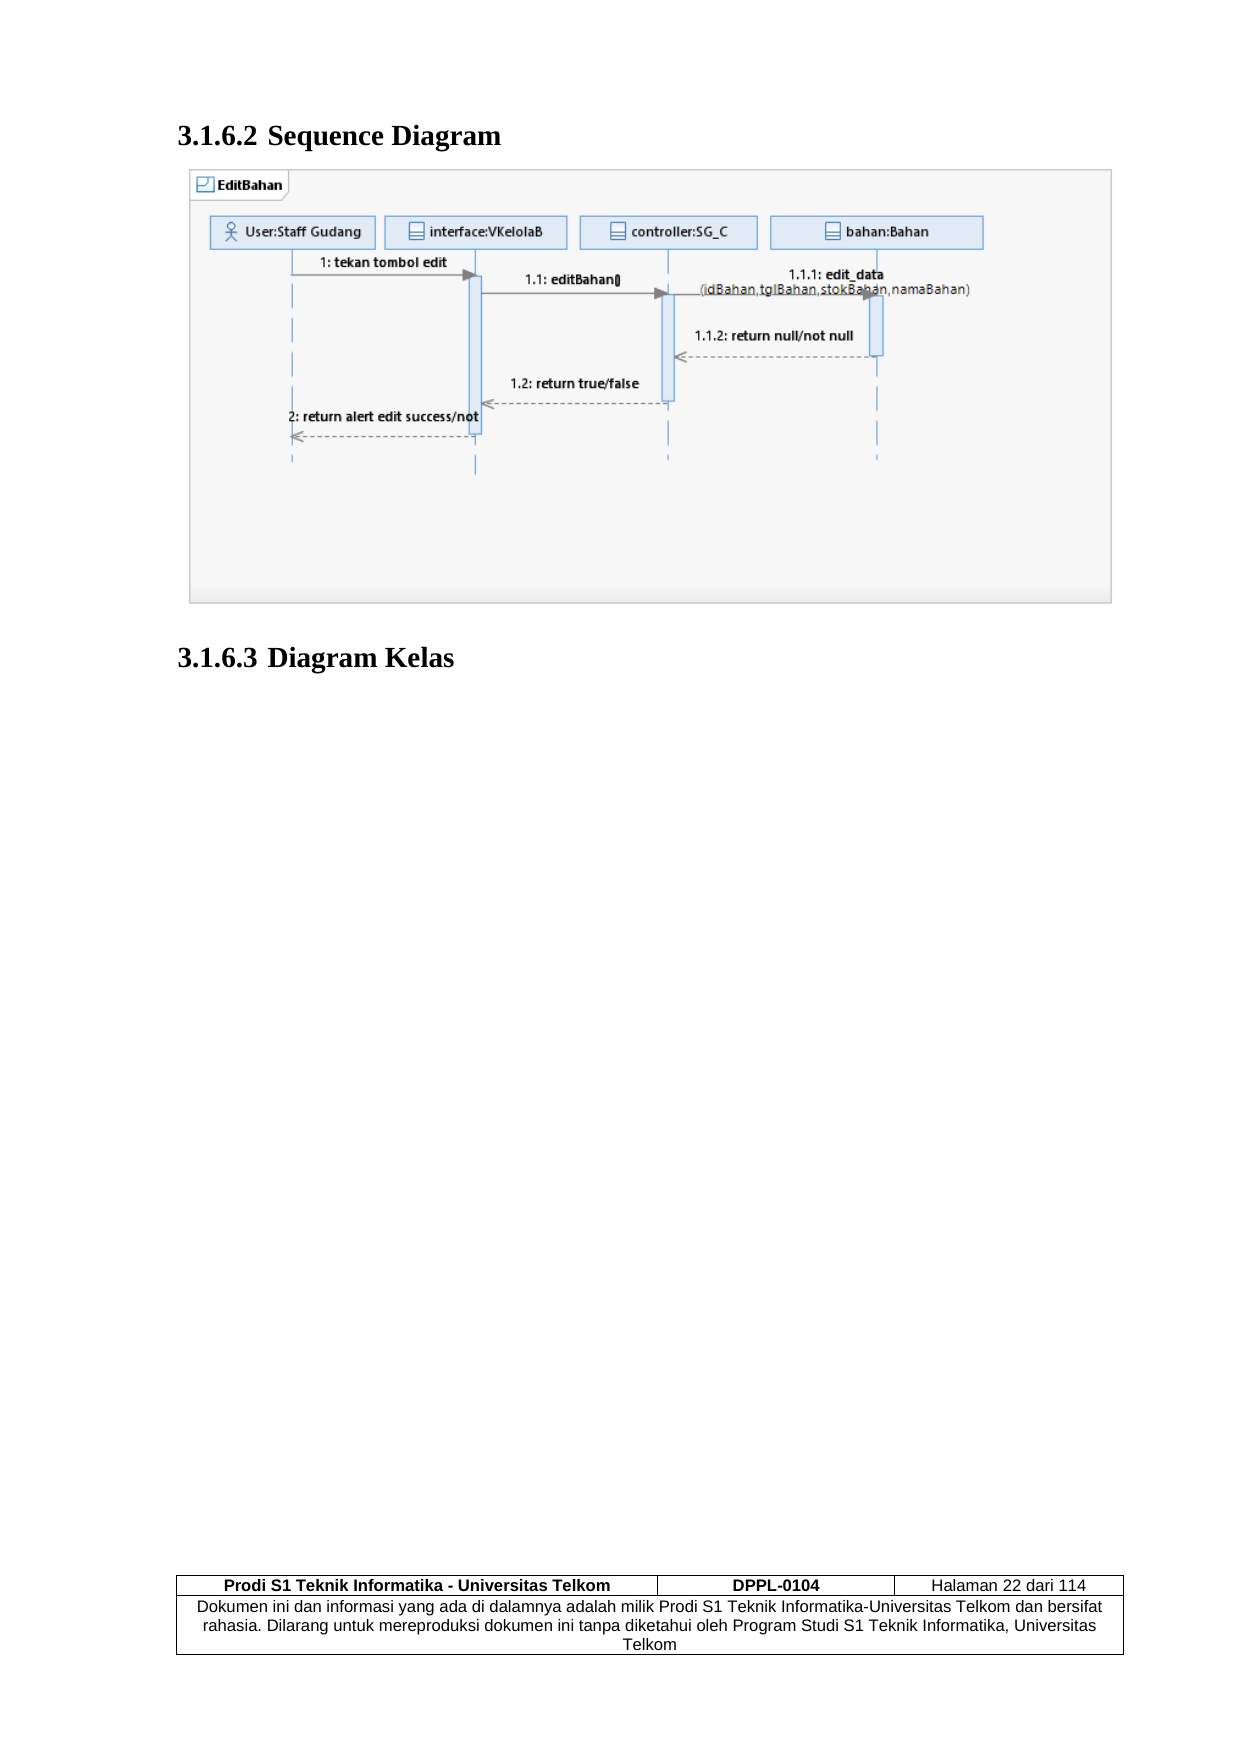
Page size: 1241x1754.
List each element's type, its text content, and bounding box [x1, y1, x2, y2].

picture [177, 157, 1123, 616]
subtitle Sequence Diagram [177, 118, 1122, 152]
subtitle Diagram Kelas [177, 640, 1122, 674]
